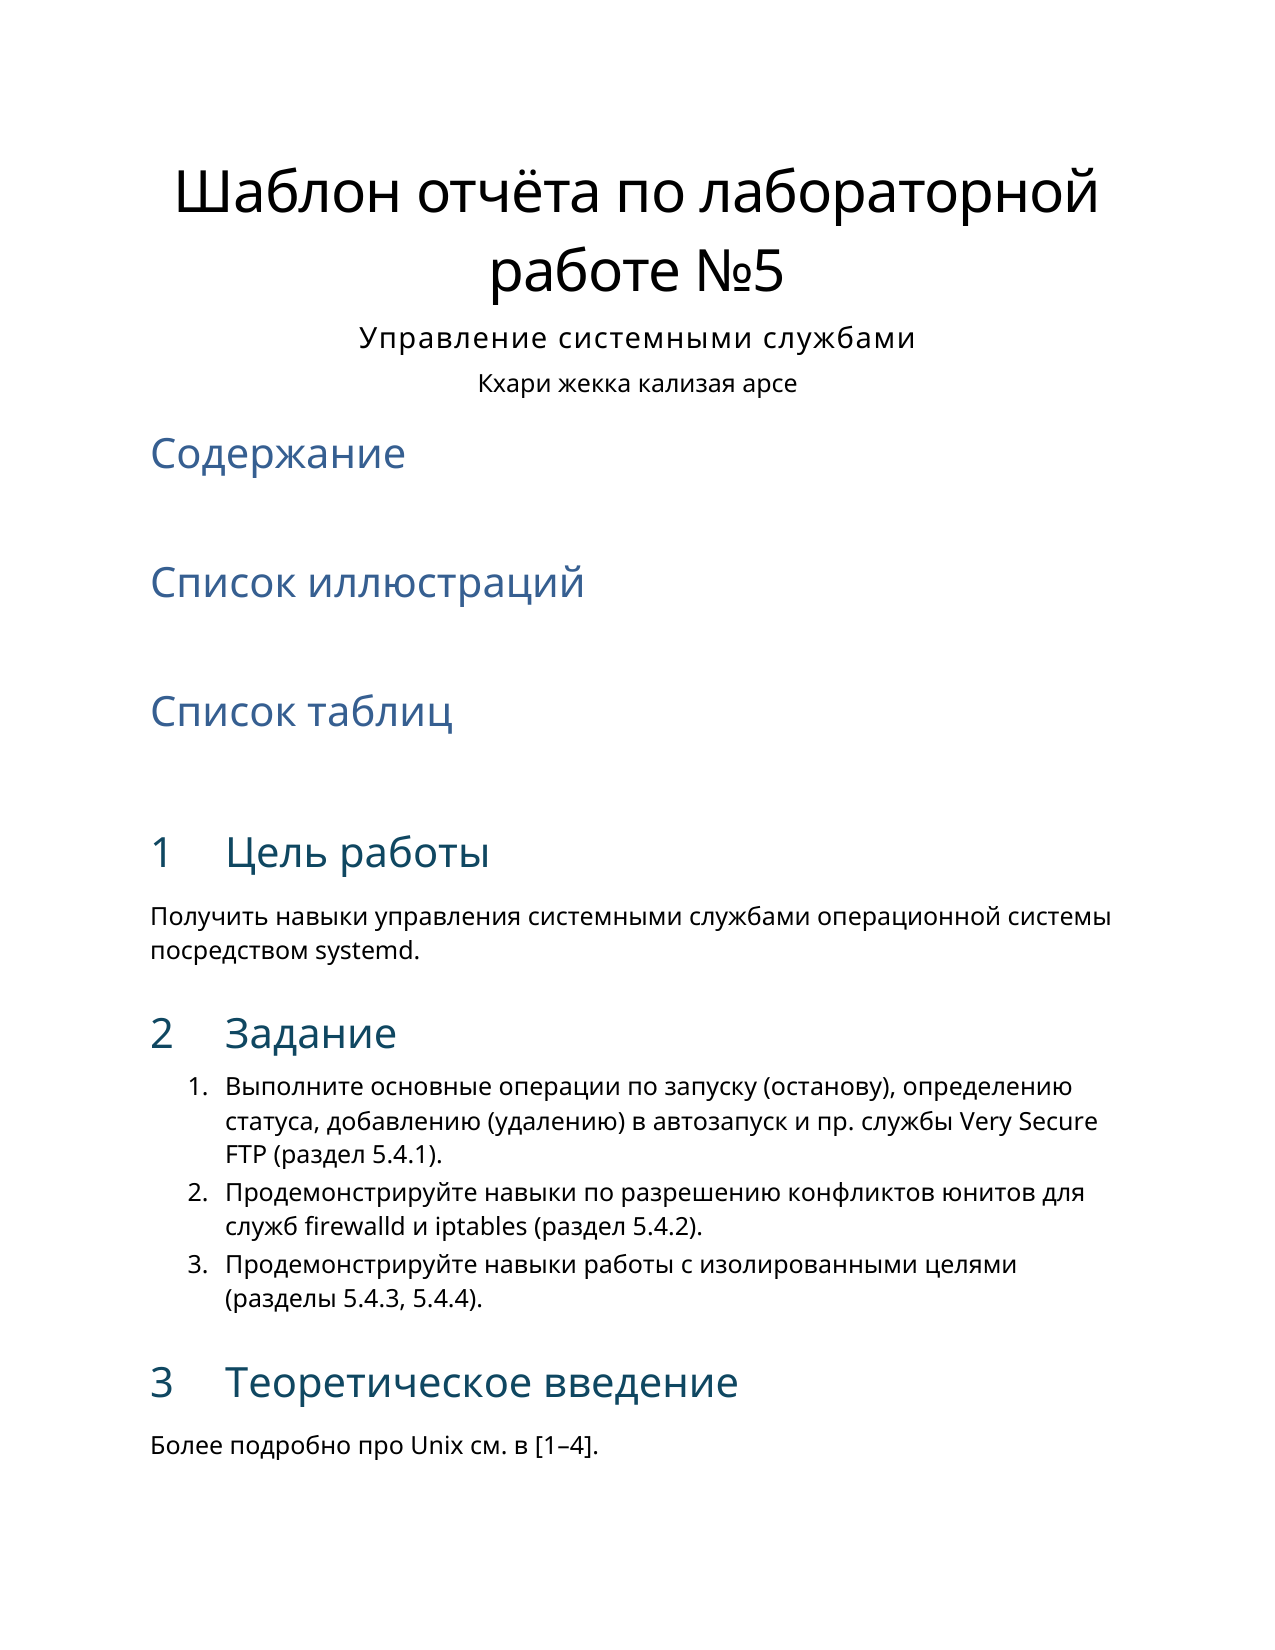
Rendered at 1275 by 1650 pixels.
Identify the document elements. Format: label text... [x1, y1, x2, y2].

subtitle Управление системными службами [150, 317, 1125, 357]
subtitle 2 Задание [150, 1004, 1125, 1061]
subtitle 3 Теоретическое введение [150, 1352, 1125, 1409]
text Получить навыки управления системными службами операционной системы посредством systemd. [150, 898, 1125, 966]
subtitle 1 Цель работы [150, 823, 1125, 879]
list Выполните основные операции по запуску (останову), определению статуса, добавлению (удалению) в автозапуск и пр. службы Very Secure FTP (раздел 5.4.1). [187, 1069, 1125, 1171]
text Более подробно про Unix см. в [1–4]. [150, 1428, 1125, 1462]
list Продемонстрируйте навыки по разрешению конфликтов юнитов для служб firewalld и iptables (раздел 5.4.2). [187, 1175, 1125, 1243]
title Шаблон отчёта по лабораторной работе №5 [150, 150, 1125, 309]
text Кхари жекка кализая арсе [150, 365, 1125, 399]
list Продемонстрируйте навыки работы с изолированными целями (разделы 5.4.3, 5.4.4). [187, 1247, 1125, 1315]
